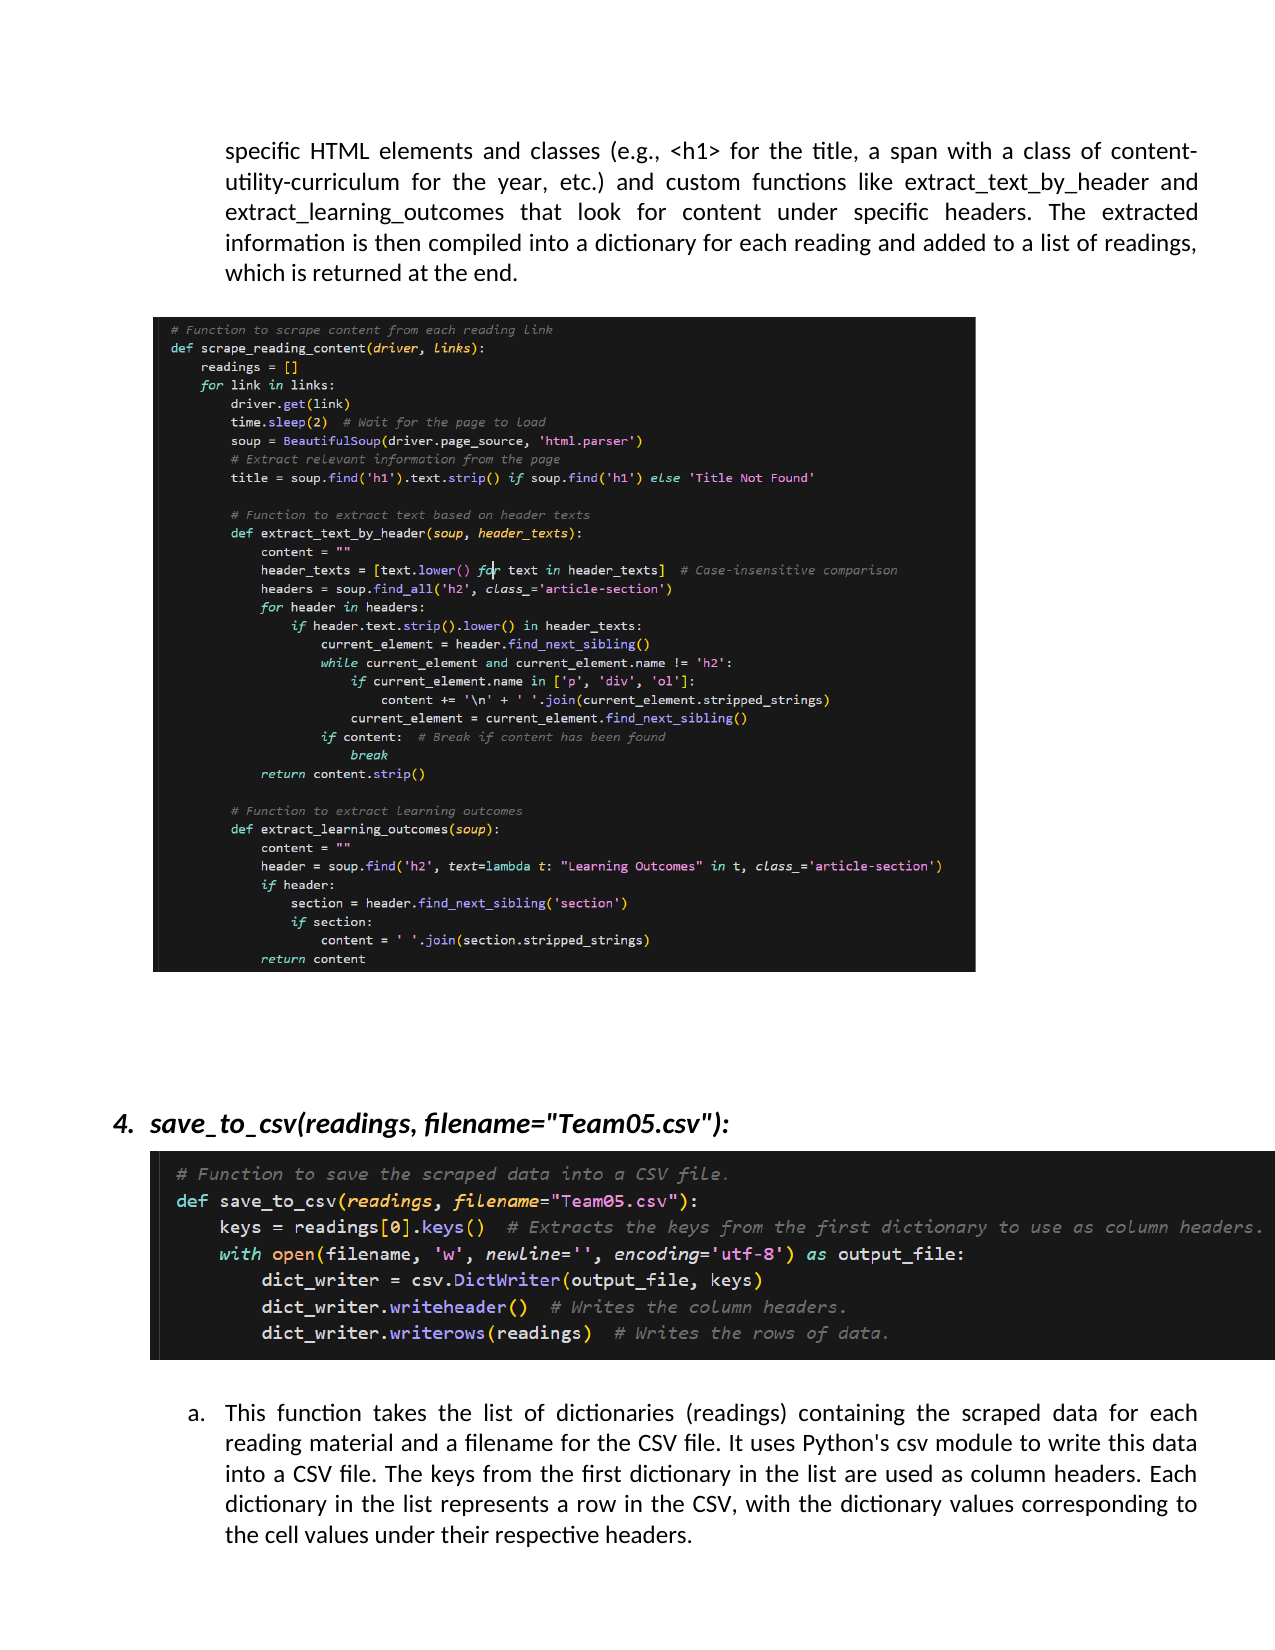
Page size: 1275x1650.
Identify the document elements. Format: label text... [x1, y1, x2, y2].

list This function takes the list of dictionaries (readings) containing the scraped data for each reading material and a filename for the CSV file. It uses Python's csv module to write this data into a CSV file. The keys from the first dictionary in the list are used as column headers. Each dictionary in the list represents a row in the CSV, with the dictionary values corresponding to the cell values under their respective headers. [187, 1397, 1200, 1549]
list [187, 135, 1200, 288]
picture [150, 1151, 1275, 1360]
picture [153, 317, 976, 972]
list save_to_csv(readings, filename="Team05.csv"): [112, 1105, 1200, 1141]
